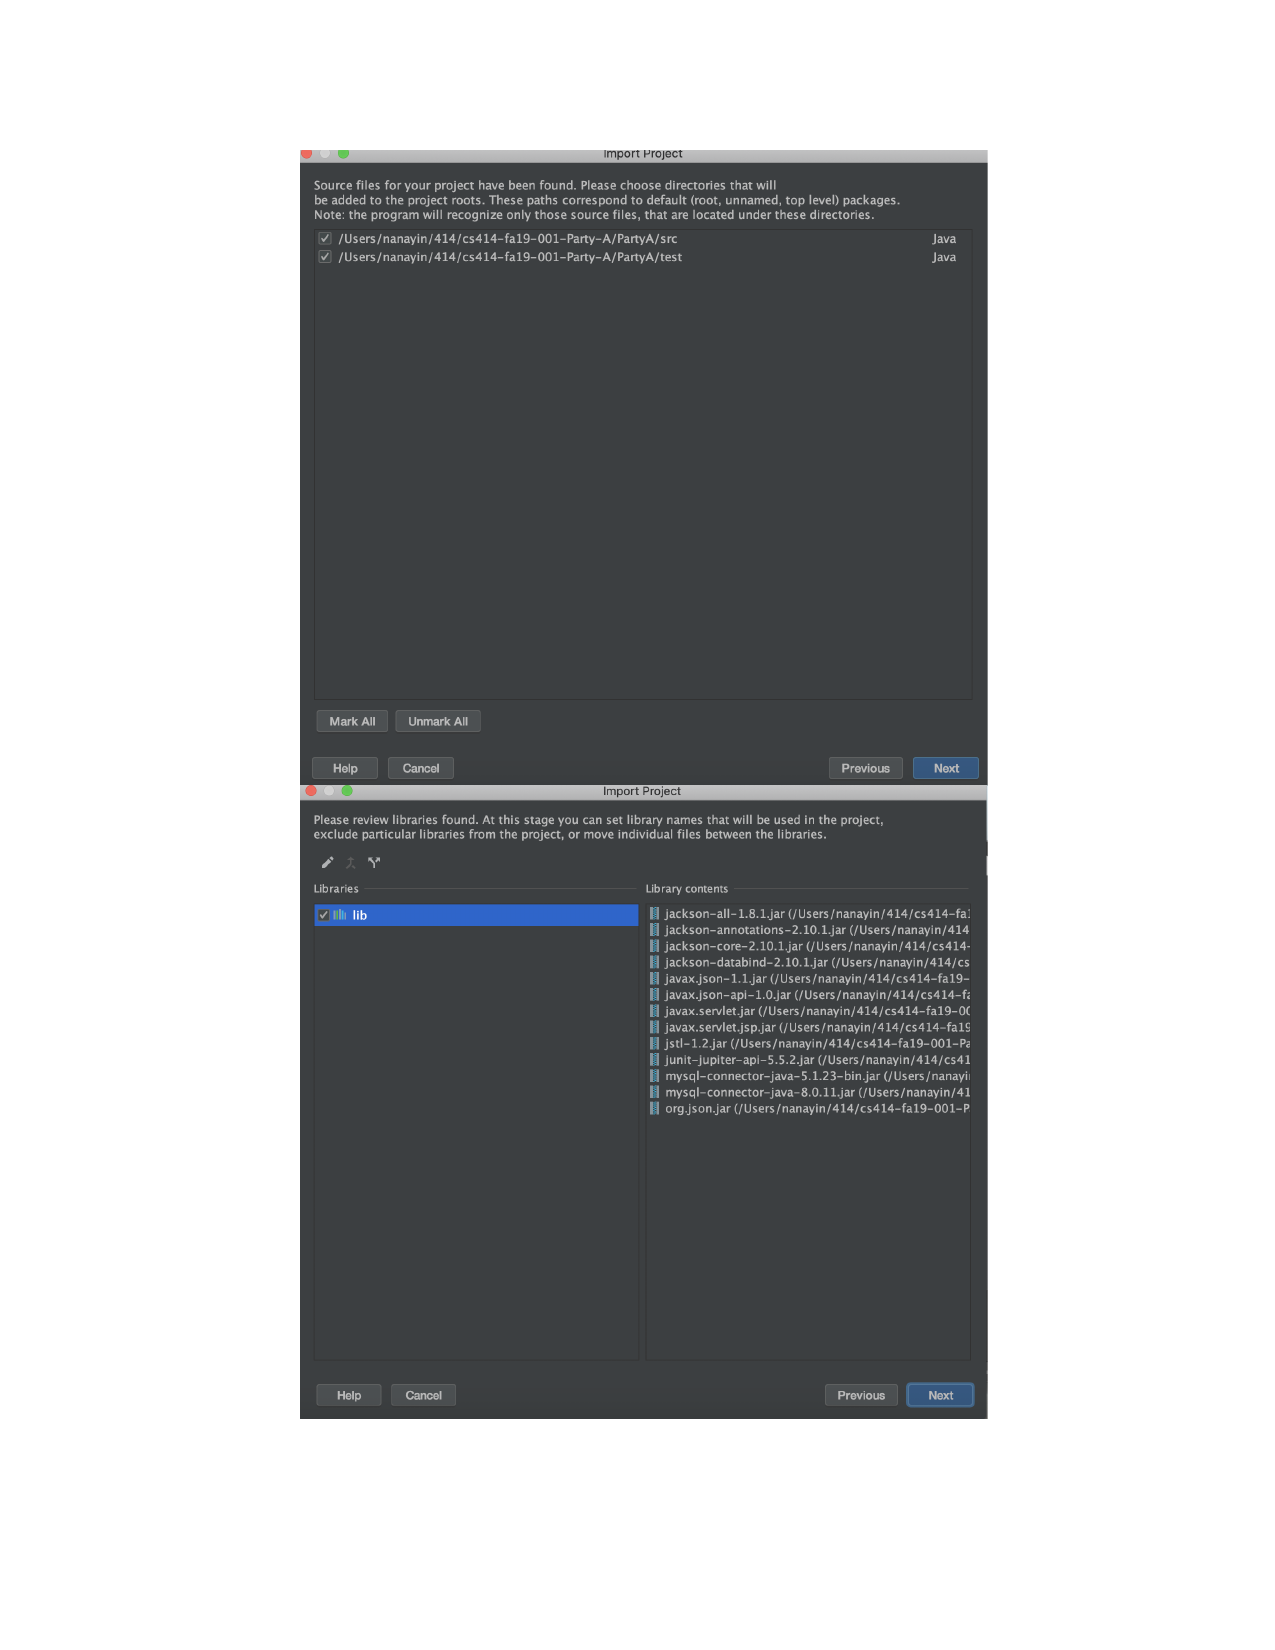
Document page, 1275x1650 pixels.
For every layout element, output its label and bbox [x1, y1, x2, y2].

picture [300, 150, 988, 1419]
